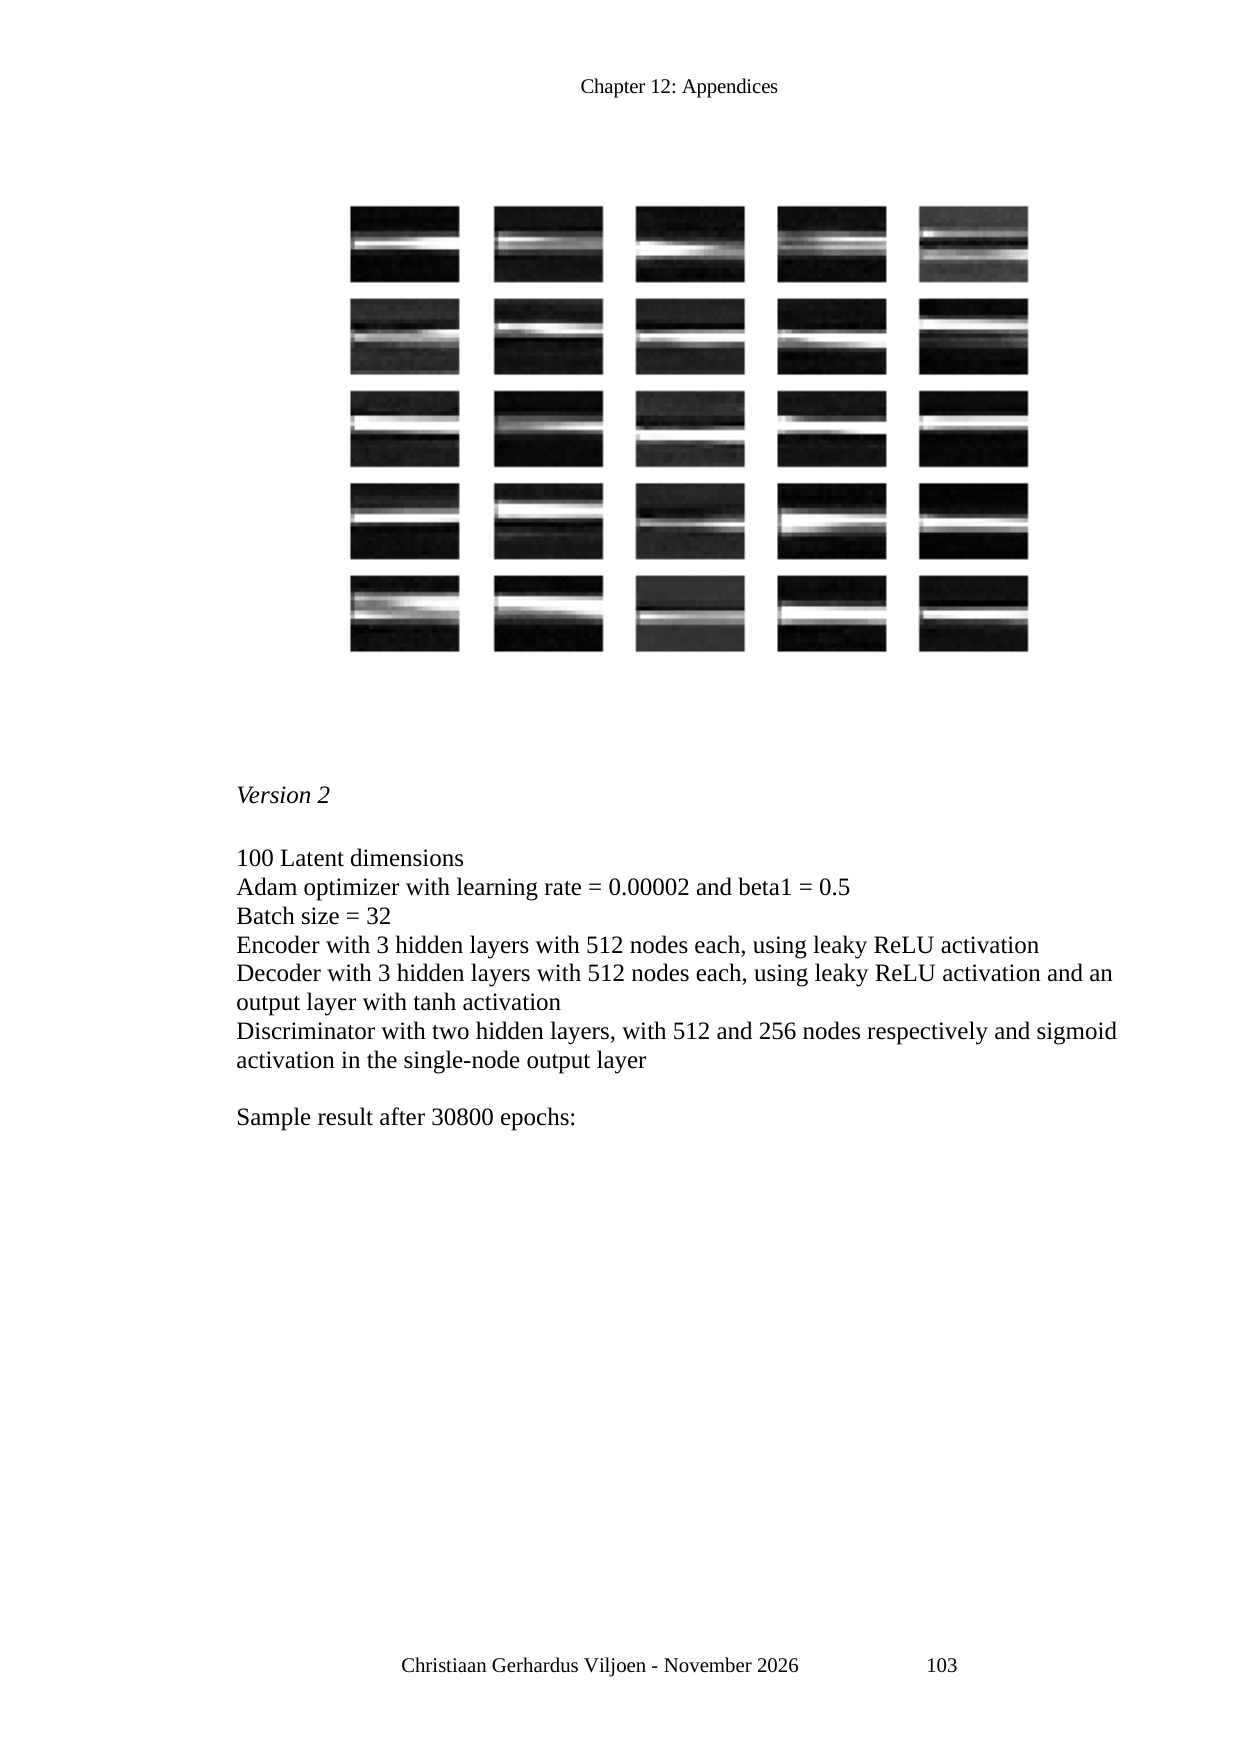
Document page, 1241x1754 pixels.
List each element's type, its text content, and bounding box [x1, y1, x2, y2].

text Batch size = 32 [236, 901, 1122, 930]
text Adam optimizer with learning rate = 0.00002 and beta1 = 0.5 [236, 872, 1122, 901]
subtitle Version 2 [236, 780, 1122, 808]
text Sample result after 30800 epochs: [236, 1102, 1122, 1131]
text Decoder with 3 hidden layers with 512 nodes each, using leaky ReLU activation and an output layer with tanh activation [236, 958, 1122, 1016]
text Encoder with 3 hidden layers with 512 nodes each, using leaky ReLU activation [236, 930, 1122, 958]
text Discriminator with two hidden layers, with 512 and 256 nodes respectively and sigmoid activation in the single-node output layer [236, 1016, 1122, 1073]
picture [236, 135, 1123, 726]
text 100 Latent dimensions [236, 843, 1122, 872]
